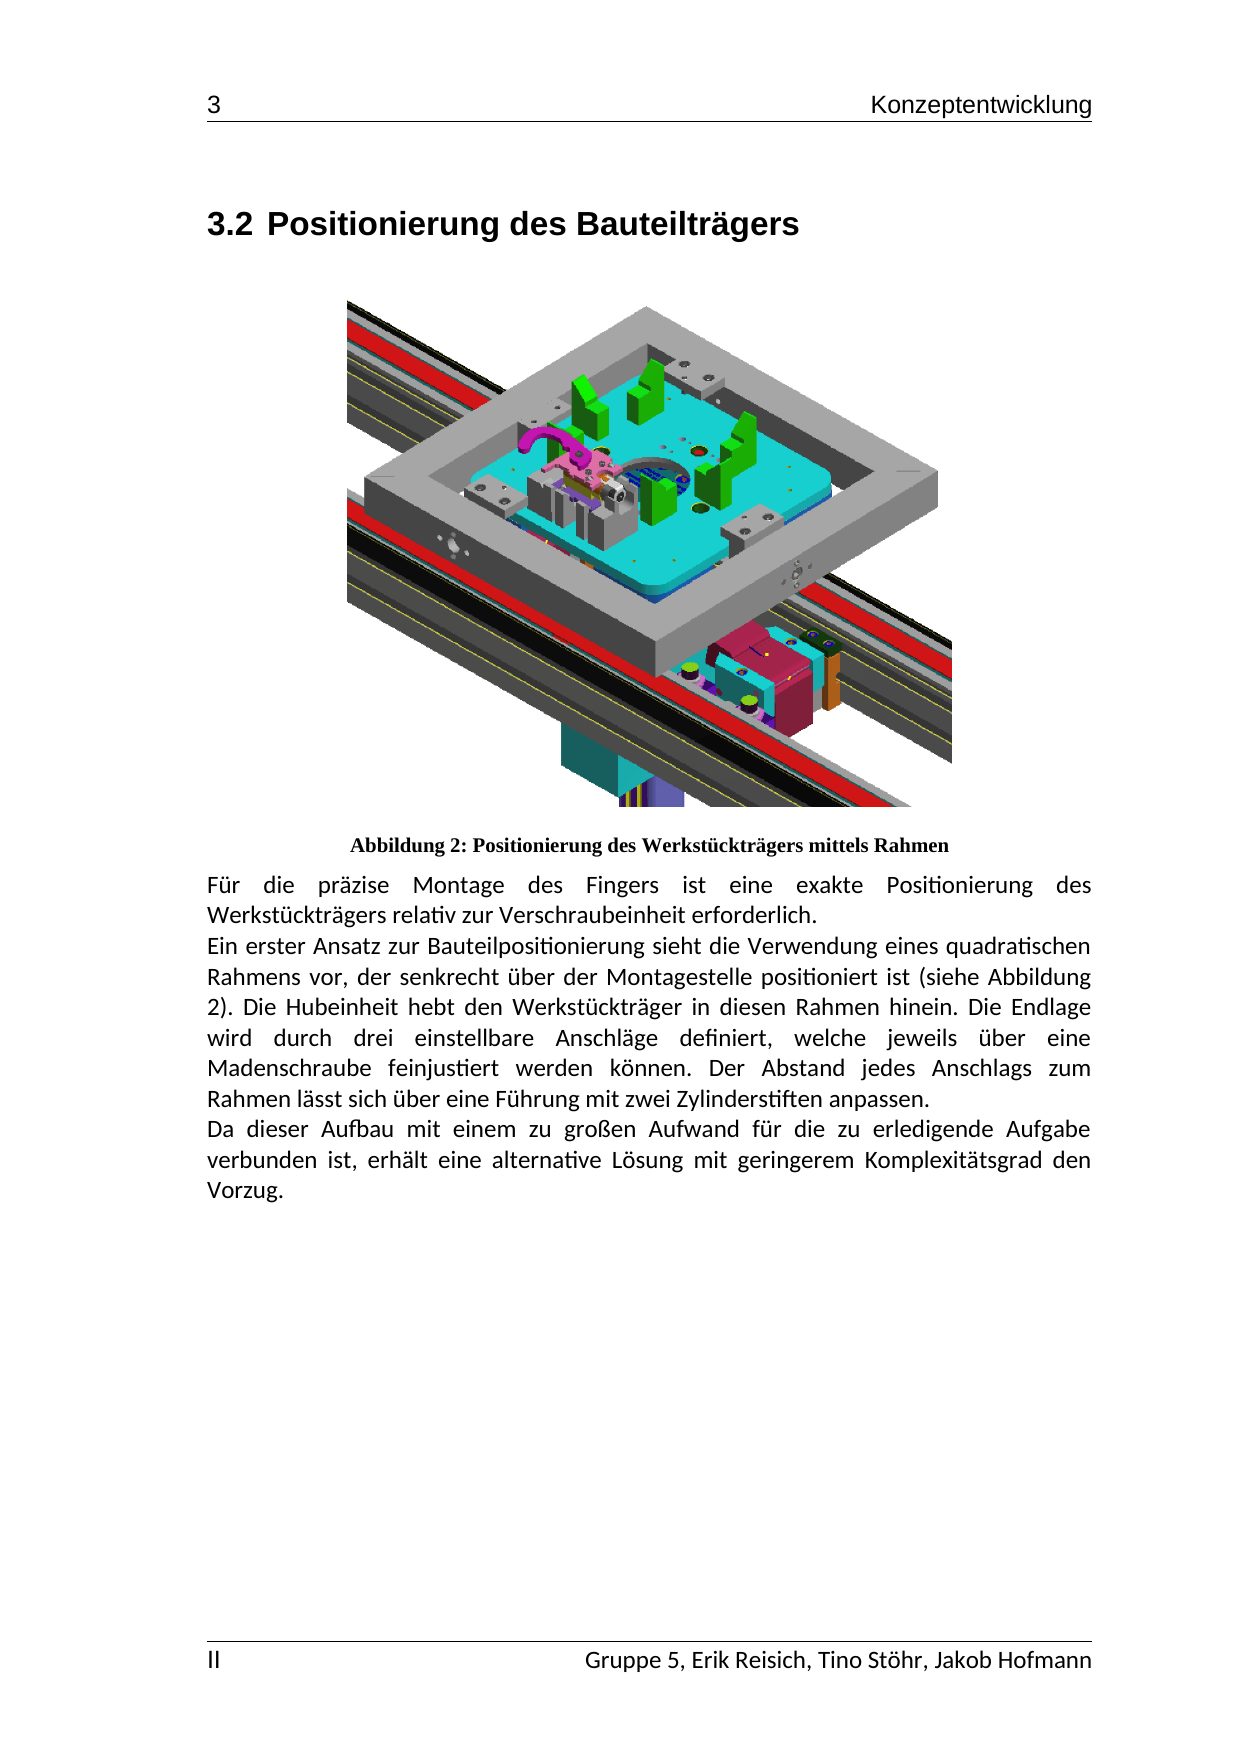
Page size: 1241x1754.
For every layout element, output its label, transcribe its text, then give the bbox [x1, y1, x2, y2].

text Ein erster Ansatz zur Bauteilpositionierung sieht die Verwendung eines quadratischen Rahmens vor, der senkrecht über der Montagestelle positioniert ist (siehe Abbildung 2). Die Hubeinheit hebt den Werkstückträger in diesen Rahmen hinein. Die Endlage wird durch drei einstellbare Anschläge definiert, welche jeweils über eine Madenschraube feinjustiert werden können. Der Abstand jedes Anschlags zum Rahmen lässt sich über eine Führung mit zwei Zylinderstiften anpassen. [207, 930, 1092, 1113]
text Da dieser Aufbau mit einem zu großen Aufwand für die zu erledigende Aufgabe verbunden ist, erhält eine alternative Lösung mit geringerem Komplexitätsgrad den Vorzug. [207, 1113, 1092, 1205]
subtitle Positionierung des Bauteilträgers [207, 204, 1092, 243]
picture [347, 273, 952, 807]
